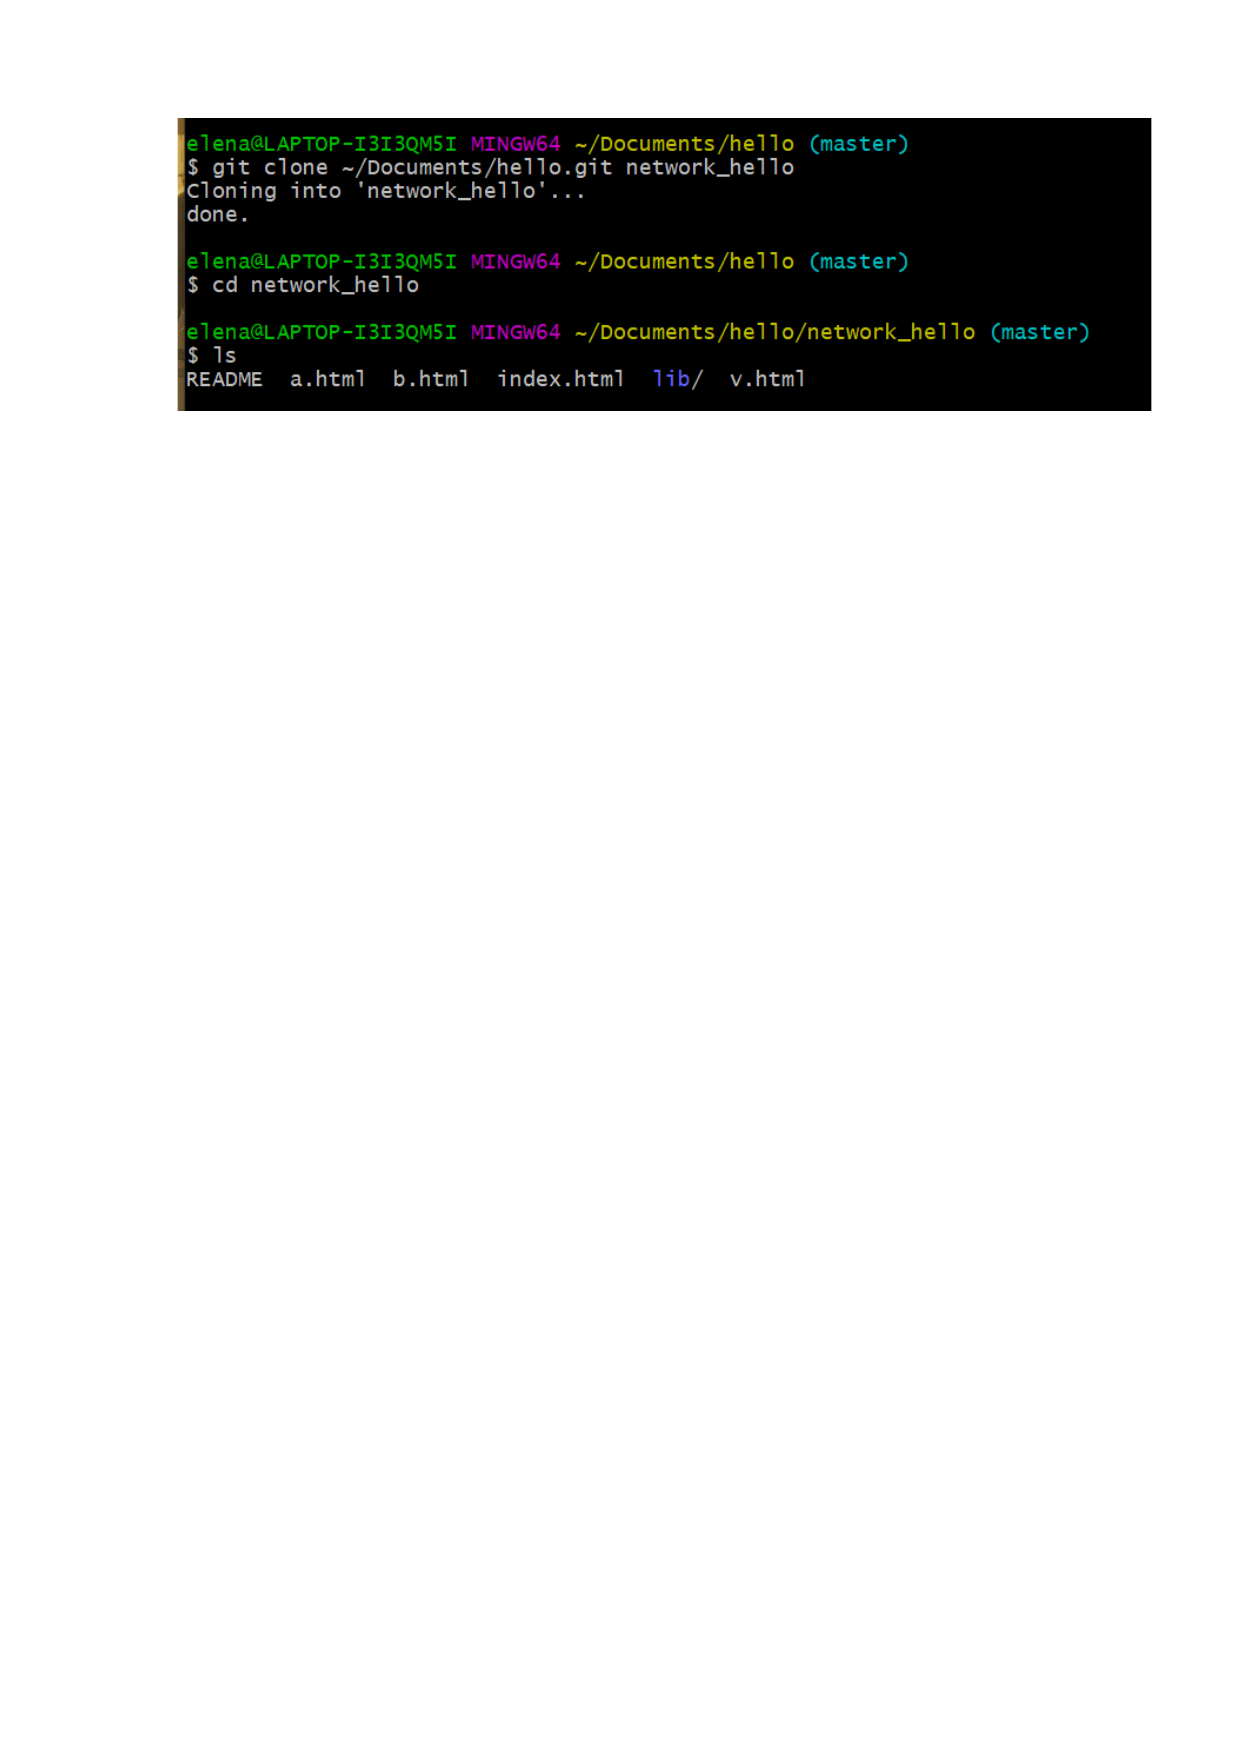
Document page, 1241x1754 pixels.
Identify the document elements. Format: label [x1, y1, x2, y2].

picture [177, 118, 1152, 411]
